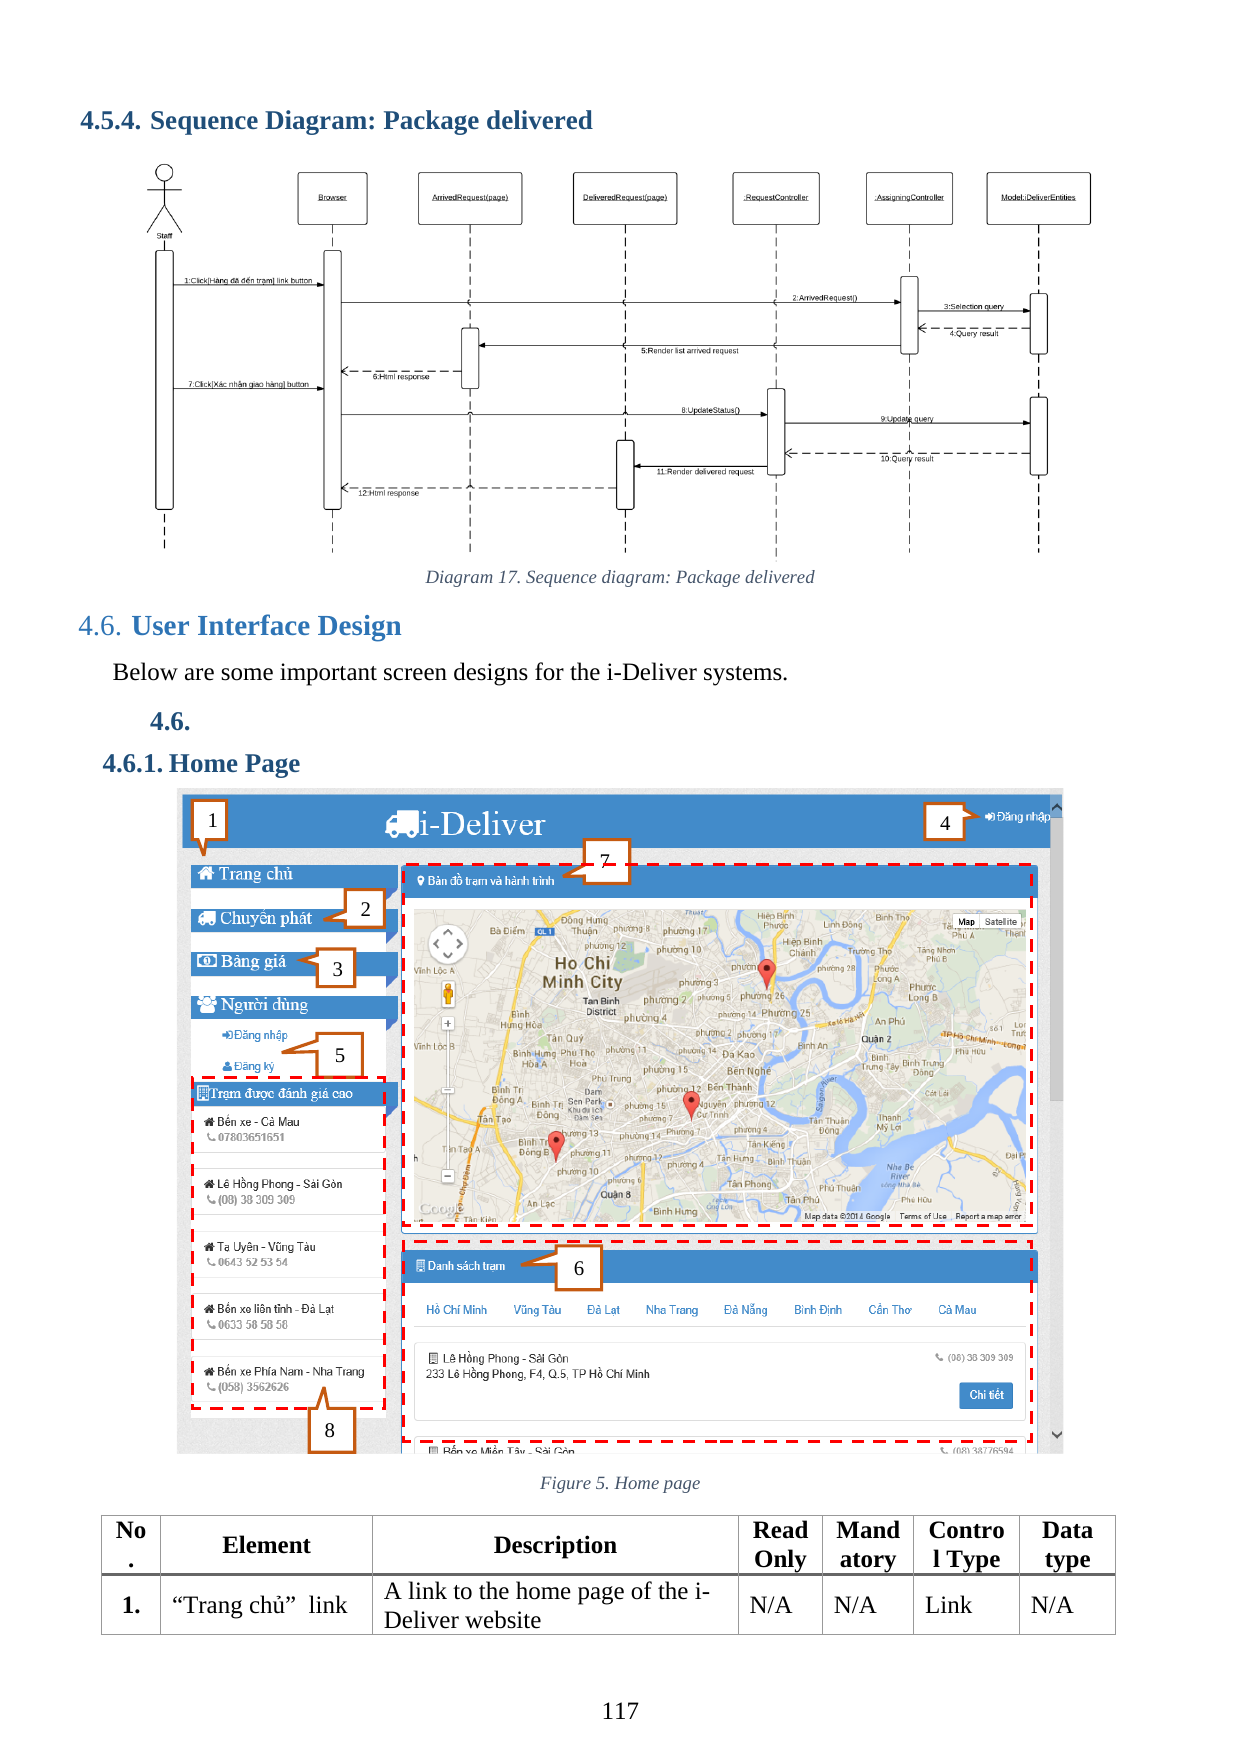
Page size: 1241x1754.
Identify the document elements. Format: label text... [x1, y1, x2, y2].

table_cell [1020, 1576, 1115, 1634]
text Figure 5. Home page [112, 1472, 1128, 1494]
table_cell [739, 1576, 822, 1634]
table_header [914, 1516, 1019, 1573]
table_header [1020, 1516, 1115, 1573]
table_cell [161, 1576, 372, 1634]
picture [112, 147, 1128, 567]
subtitle User Interface Design [122, 608, 1128, 642]
subtitle Sequence Diagram: Package delivered [141, 104, 1128, 135]
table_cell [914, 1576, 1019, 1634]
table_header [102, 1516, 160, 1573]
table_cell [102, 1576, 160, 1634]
text Below are some important screen designs for the i-Deliver systems. [112, 657, 1128, 686]
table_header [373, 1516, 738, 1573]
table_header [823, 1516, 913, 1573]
picture [176, 788, 1064, 1454]
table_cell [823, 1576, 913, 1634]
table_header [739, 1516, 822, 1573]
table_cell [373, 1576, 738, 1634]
subtitle Home Page [163, 747, 1128, 778]
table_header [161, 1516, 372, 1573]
text Diagram 17. Sequence diagram: Package delivered [112, 567, 1128, 588]
